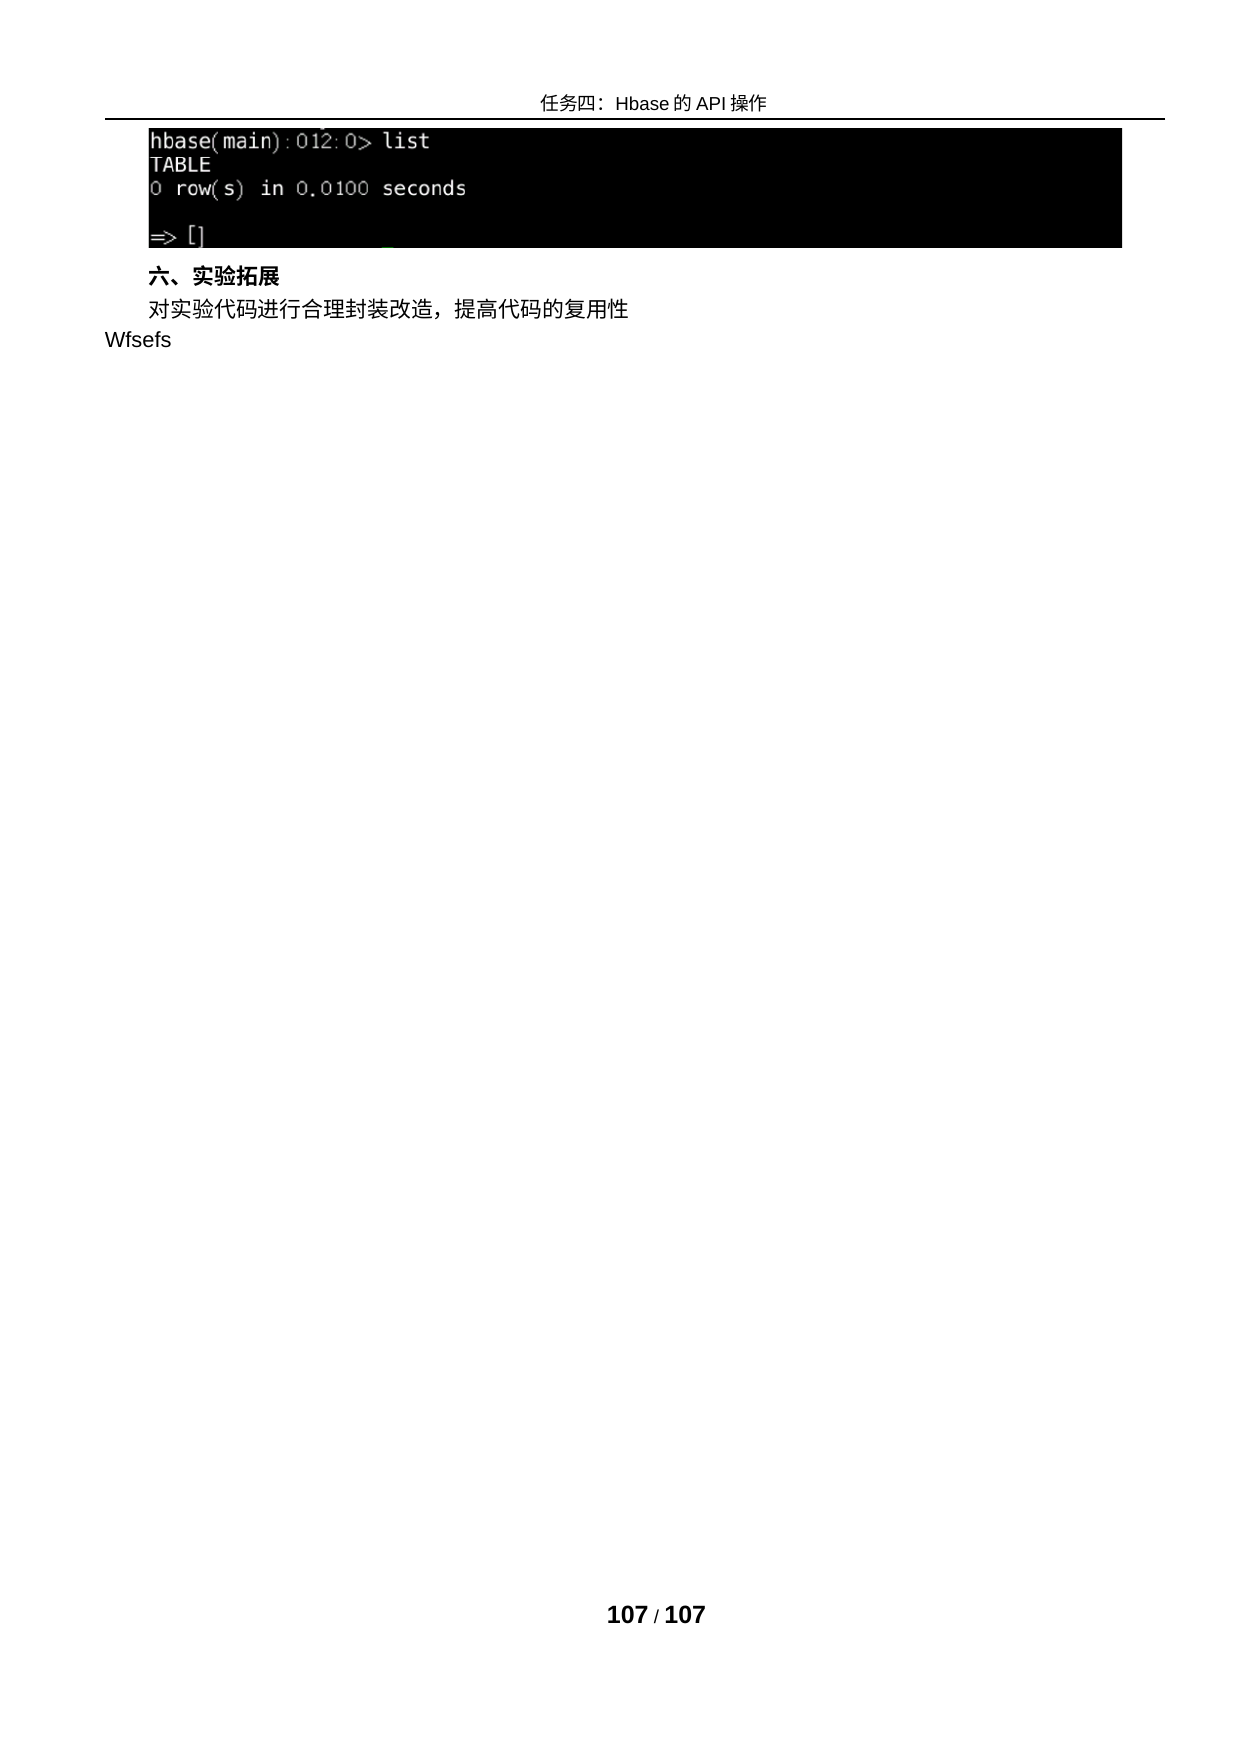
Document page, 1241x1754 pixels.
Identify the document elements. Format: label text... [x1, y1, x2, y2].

text Wfsefs [104, 324, 1165, 356]
text 六、实验拓展 [104, 259, 1165, 291]
text 对实验代码进行合理封装改造，提高代码的复用性 [104, 291, 1165, 324]
picture [148, 128, 1123, 248]
